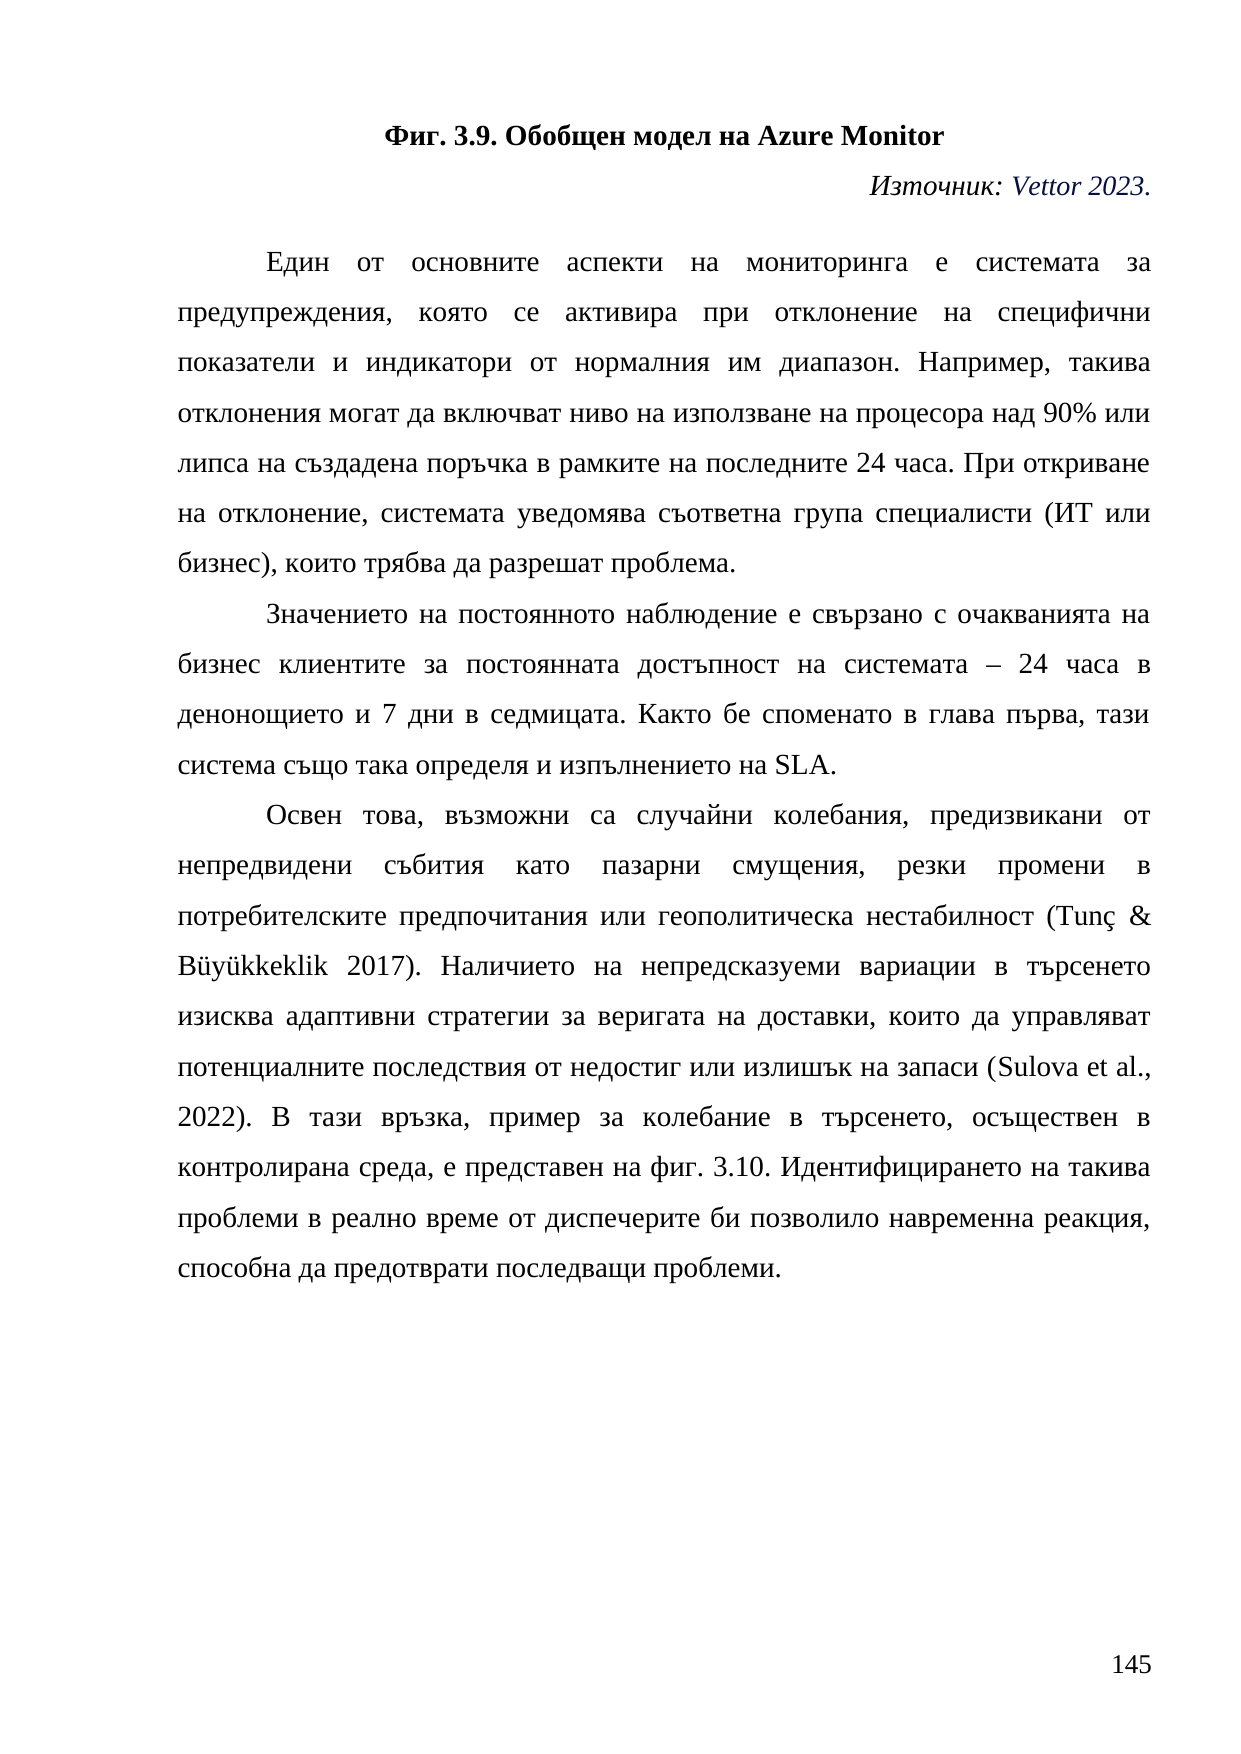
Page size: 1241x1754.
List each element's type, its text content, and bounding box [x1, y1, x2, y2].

title Източник: Vettor 2023. [177, 168, 1152, 202]
text Един от основните аспекти на мониторинга е системата за предупреждения, която се активира при отклонение на специфични показатели и индикатори от нормалния им диапазон. Например, такива отклонения могат да включват ниво на използване на процесора над 90% или липса на създадена поръчка в рамките на последните 24 часа. При откриване на отклонение, системата уведомява съответна група специалисти (ИТ или бизнес), които трябва да разрешат проблема. [177, 244, 1152, 579]
title Фиг. 3.9. Обобщен модел на Azure Monitor [177, 118, 1152, 152]
text Освен това, възможни са случайни колебания, предизвикани от непредвидени събития като пазарни смущения, резки промени в потребителските предпочитания или геополитическа нестабилност (Tunç & Büyükkeklik 2017). Наличието на непредсказуеми вариации в търсенето изисква адаптивни стратегии за веригата на доставки, които да управляват потенциалните последствия от недостиг или излишък на запаси (Sulova et al., 2022). В тази връзка, пример за колебание в търсенето, осъществен в контролирана среда, е представен на фиг. 3.10. Идентифицирането на такива проблеми в реално време от диспечерите би позволило навременна реакция, способна да предотврати последващи проблеми. [177, 797, 1152, 1283]
text Значението на постоянното наблюдение е свързано с очакванията на бизнес клиентите за постоянната достъпност на системата – 24 часа в денонощието и 7 дни в седмицата. Както бе споменато в глава първа, тази система също така определя и изпълнението на SLA. [177, 596, 1152, 780]
